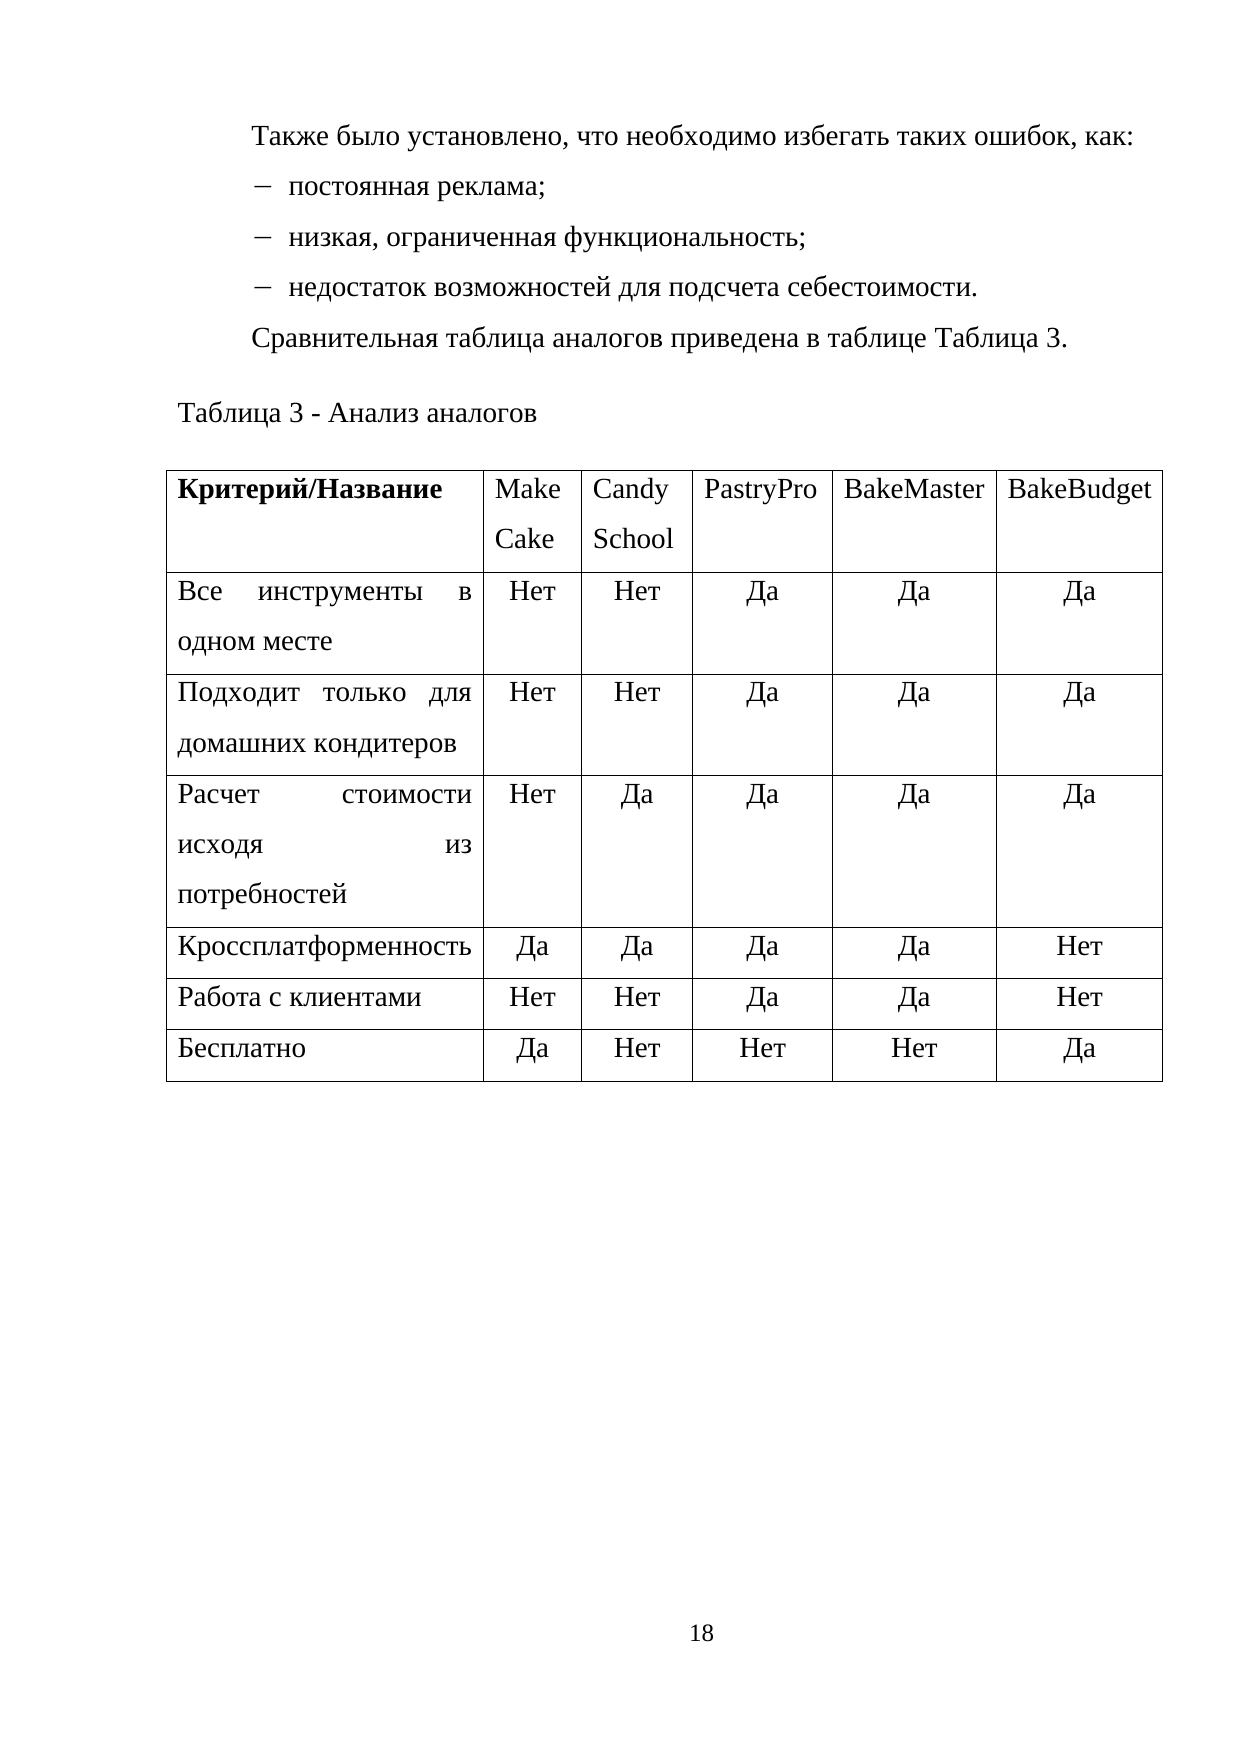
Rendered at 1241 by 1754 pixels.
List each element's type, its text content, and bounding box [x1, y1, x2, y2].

table_cell Нет [484, 979, 581, 1029]
table_cell Кроссплатформенность [167, 928, 483, 978]
table_cell Да [997, 675, 1162, 775]
table_cell Да [484, 1030, 581, 1081]
table_cell Нет [484, 776, 581, 927]
table_cell Нет [833, 1030, 996, 1081]
table_cell Да [693, 675, 832, 775]
table_cell Нет [582, 573, 692, 673]
table_cell Подходит только для домашних кондитеров [167, 675, 483, 775]
text низкая, ограниченная функциональность; [251, 219, 1152, 252]
table_cell Нет [997, 928, 1162, 978]
table_header BakeBudget [997, 471, 1162, 572]
table_cell Да [997, 573, 1162, 673]
text недостаток возможностей для подсчета себестоимости. [251, 269, 1152, 303]
table_cell Все инструменты в одном месте [167, 573, 483, 673]
table_cell Да [833, 928, 996, 978]
table_cell Нет [582, 979, 692, 1029]
table_cell Да [693, 573, 832, 673]
text Также было установлено, что необходимо избегать таких ошибок, как: [177, 118, 1152, 152]
table_cell Да [833, 573, 996, 673]
table_cell Да [997, 776, 1162, 927]
table_header PastryPro [693, 471, 832, 572]
table_cell Да [582, 928, 692, 978]
table_cell Нет [582, 1030, 692, 1081]
table_cell Да [582, 776, 692, 927]
table_cell Да [484, 928, 581, 978]
table_cell Нет [997, 979, 1162, 1029]
table_cell Нет [693, 1030, 832, 1081]
table_cell Да [693, 776, 832, 927]
table_cell Да [833, 776, 996, 927]
table_cell Нет [484, 573, 581, 673]
table_cell Нет [582, 675, 692, 775]
table_cell Да [833, 979, 996, 1029]
table_cell Нет [484, 675, 581, 775]
table_cell Работа с клиентами [167, 979, 483, 1029]
table_cell Расчет стоимости исходя из потребностей [167, 776, 483, 927]
table_header Candy School [582, 471, 692, 572]
table_cell Да [833, 675, 996, 775]
text Сравнительная таблица аналогов приведена в таблице Таблица 3. [177, 320, 1152, 353]
table_header Критерий/Название [167, 471, 483, 572]
table_header Make Cake [484, 471, 581, 572]
table_cell Да [997, 1030, 1162, 1081]
table_header BakeMaster [833, 471, 996, 572]
text постоянная реклама; [251, 168, 1152, 202]
table_cell Да [693, 979, 832, 1029]
table_cell Бесплатно [167, 1030, 483, 1081]
table_cell Да [693, 928, 832, 978]
